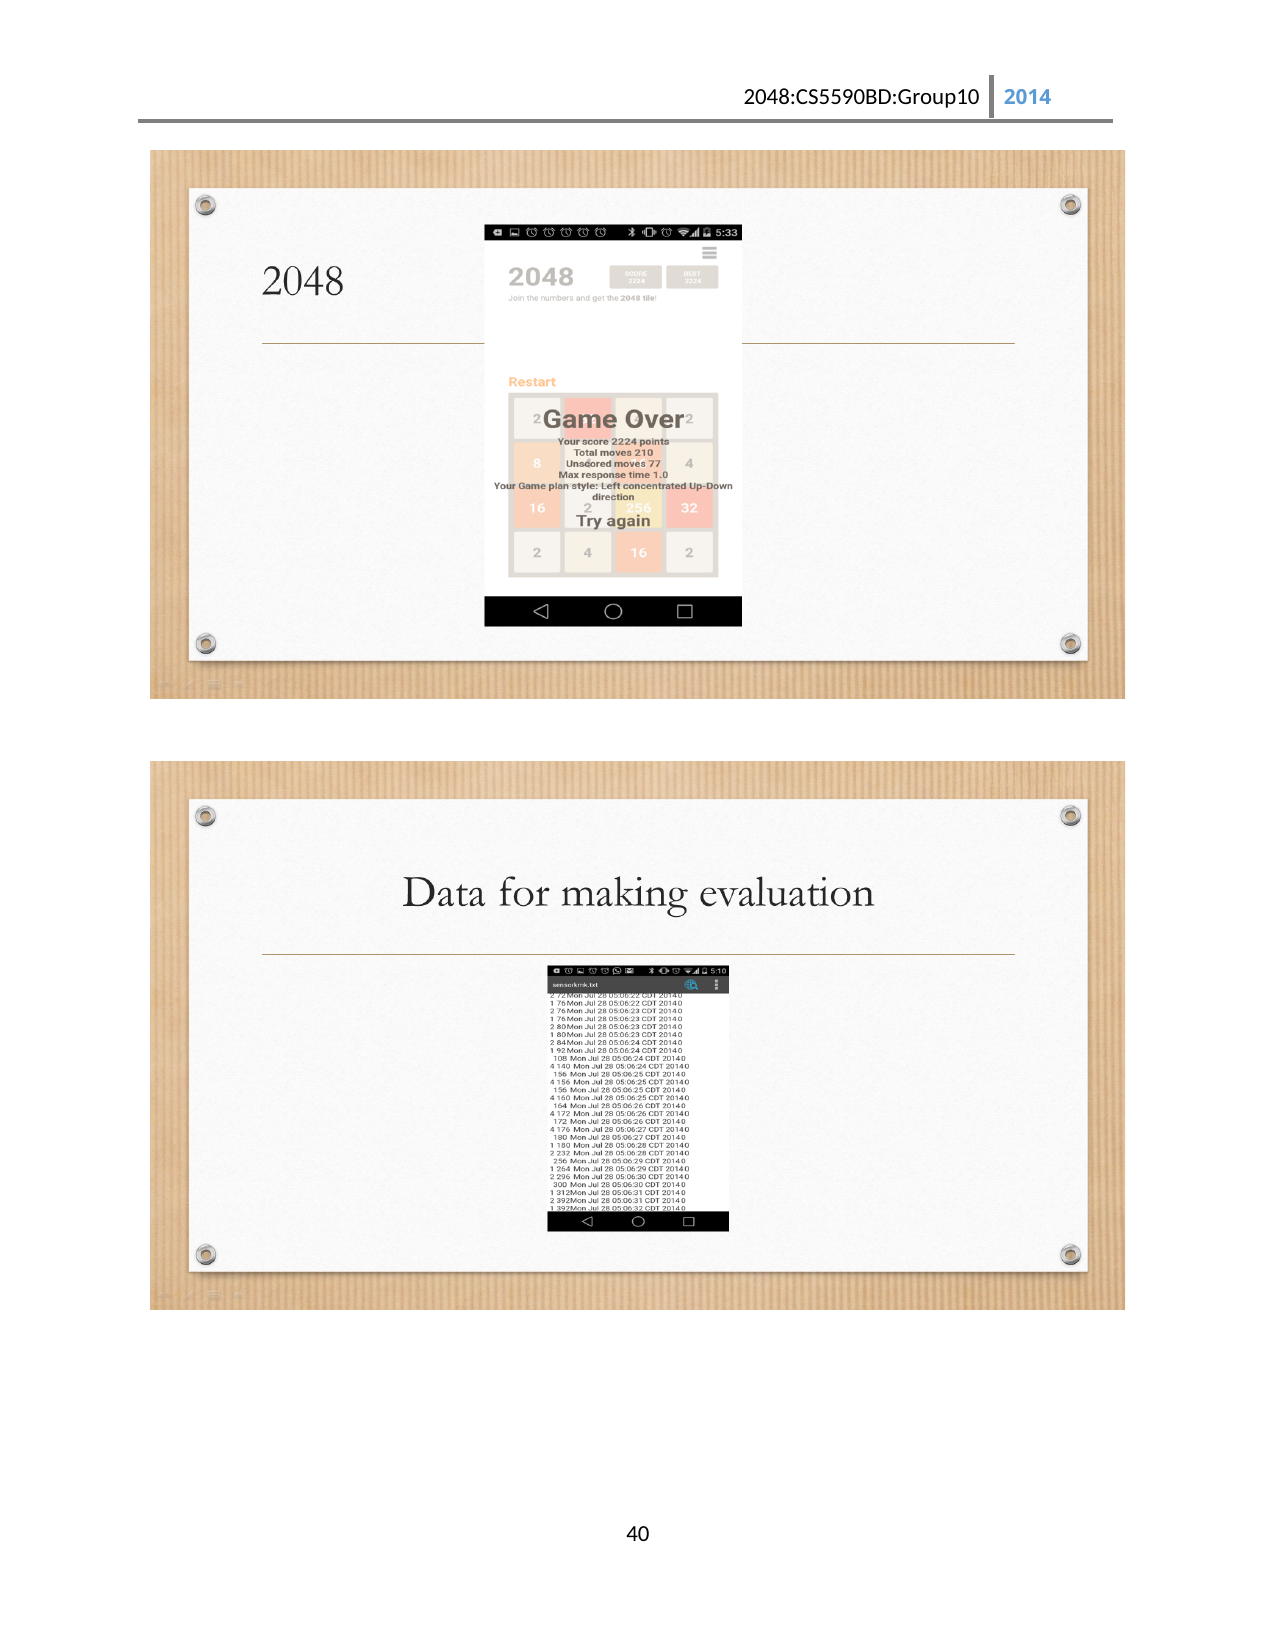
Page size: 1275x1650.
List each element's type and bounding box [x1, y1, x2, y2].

picture [150, 761, 1125, 1310]
picture [150, 150, 1125, 699]
